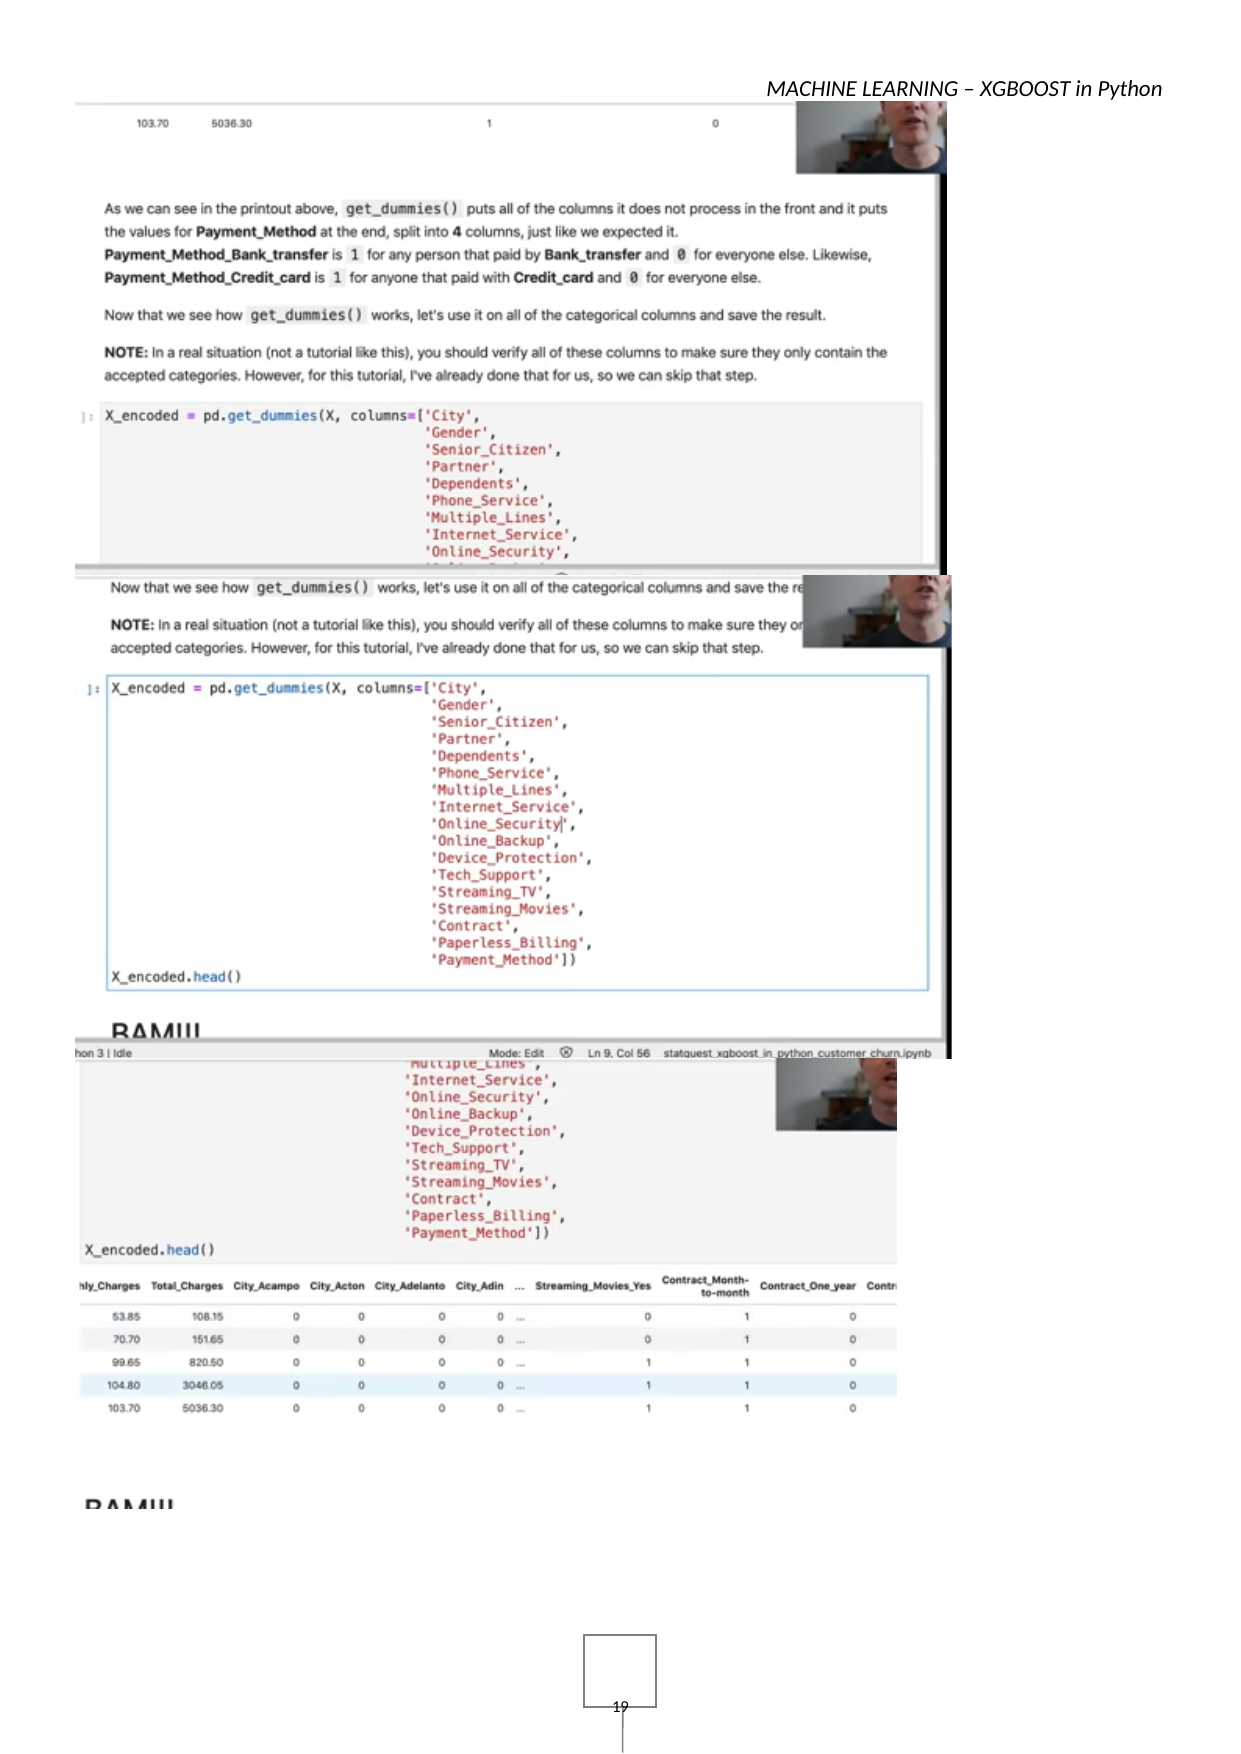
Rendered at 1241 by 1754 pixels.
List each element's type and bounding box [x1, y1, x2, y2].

picture [75, 101, 952, 1509]
